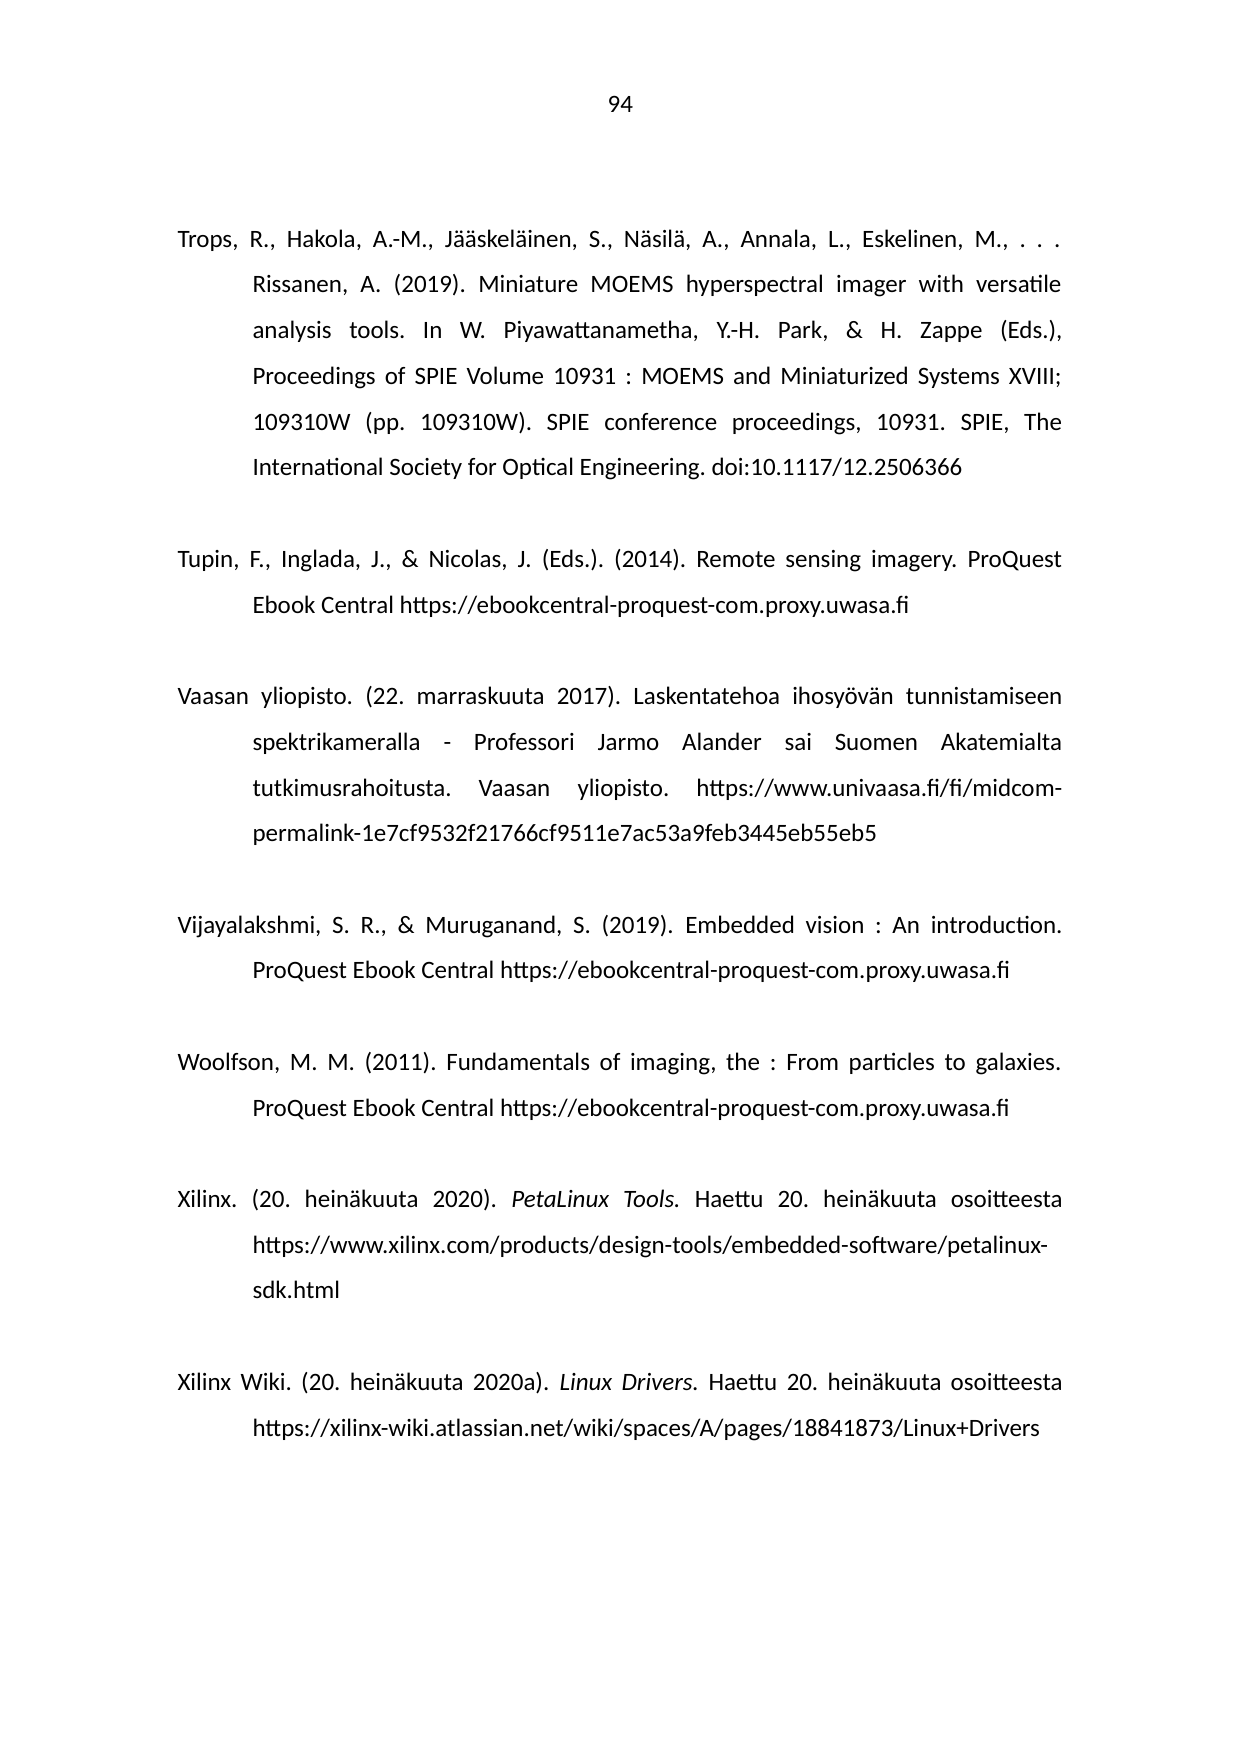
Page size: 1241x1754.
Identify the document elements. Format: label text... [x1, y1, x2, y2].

text Trops, R., Hakola, A.-M., Jääskeläinen, S., Näsilä, A., Annala, L., Eskelinen, M., . . . Rissanen, A. (2019). Miniature MOEMS hyperspectral imager with versatile analysis tools. In W. Piyawattanametha, Y.-H. Park, & H. Zappe (Eds.), Proceedings of SPIE Volume 10931 : MOEMS and Miniaturized Systems XVIII; 109310W (pp. 109310W). SPIE conference proceedings, 10931. SPIE, The International Society for Optical Engineering. doi:10.1117/12.2506366 [177, 223, 1063, 482]
text Xilinx Wiki. (20. heinäkuuta 2020a). Linux Drivers. Haettu 20. heinäkuuta osoitteesta https://xilinx-wiki.atlassian.net/wiki/spaces/A/pages/18841873/Linux+Drivers [177, 1366, 1063, 1442]
text Tupin, F., Inglada, J., & Nicolas, J. (Eds.). (2014). Remote sensing imagery. ProQuest Ebook Central https://ebookcentral-proquest-com.proxy.uwasa.fi [177, 543, 1063, 619]
text Vaasan yliopisto. (22. marraskuuta 2017). Laskentatehoa ihosyövän tunnistamiseen spektrikameralla - Professori Jarmo Alander sai Suomen Akatemialta tutkimusrahoitusta. Vaasan yliopisto. https://www.univaasa.fi/fi/midcom-permalink-1e7cf9532f21766cf9511e7ac53a9feb3445eb55eb5 [177, 680, 1063, 848]
text Vijayalakshmi, S. R., & Muruganand, S. (2019). Embedded vision : An introduction. ProQuest Ebook Central https://ebookcentral-proquest-com.proxy.uwasa.fi [177, 909, 1063, 985]
text Xilinx. (20. heinäkuuta 2020). PetaLinux Tools. Haettu 20. heinäkuuta osoitteesta https://www.xilinx.com/products/design-tools/embedded-software/petalinux-sdk.html [177, 1183, 1063, 1305]
text Woolfson, M. M. (2011). Fundamentals of imaging, the : From particles to galaxies. ProQuest Ebook Central https://ebookcentral-proquest-com.proxy.uwasa.fi [177, 1046, 1063, 1122]
